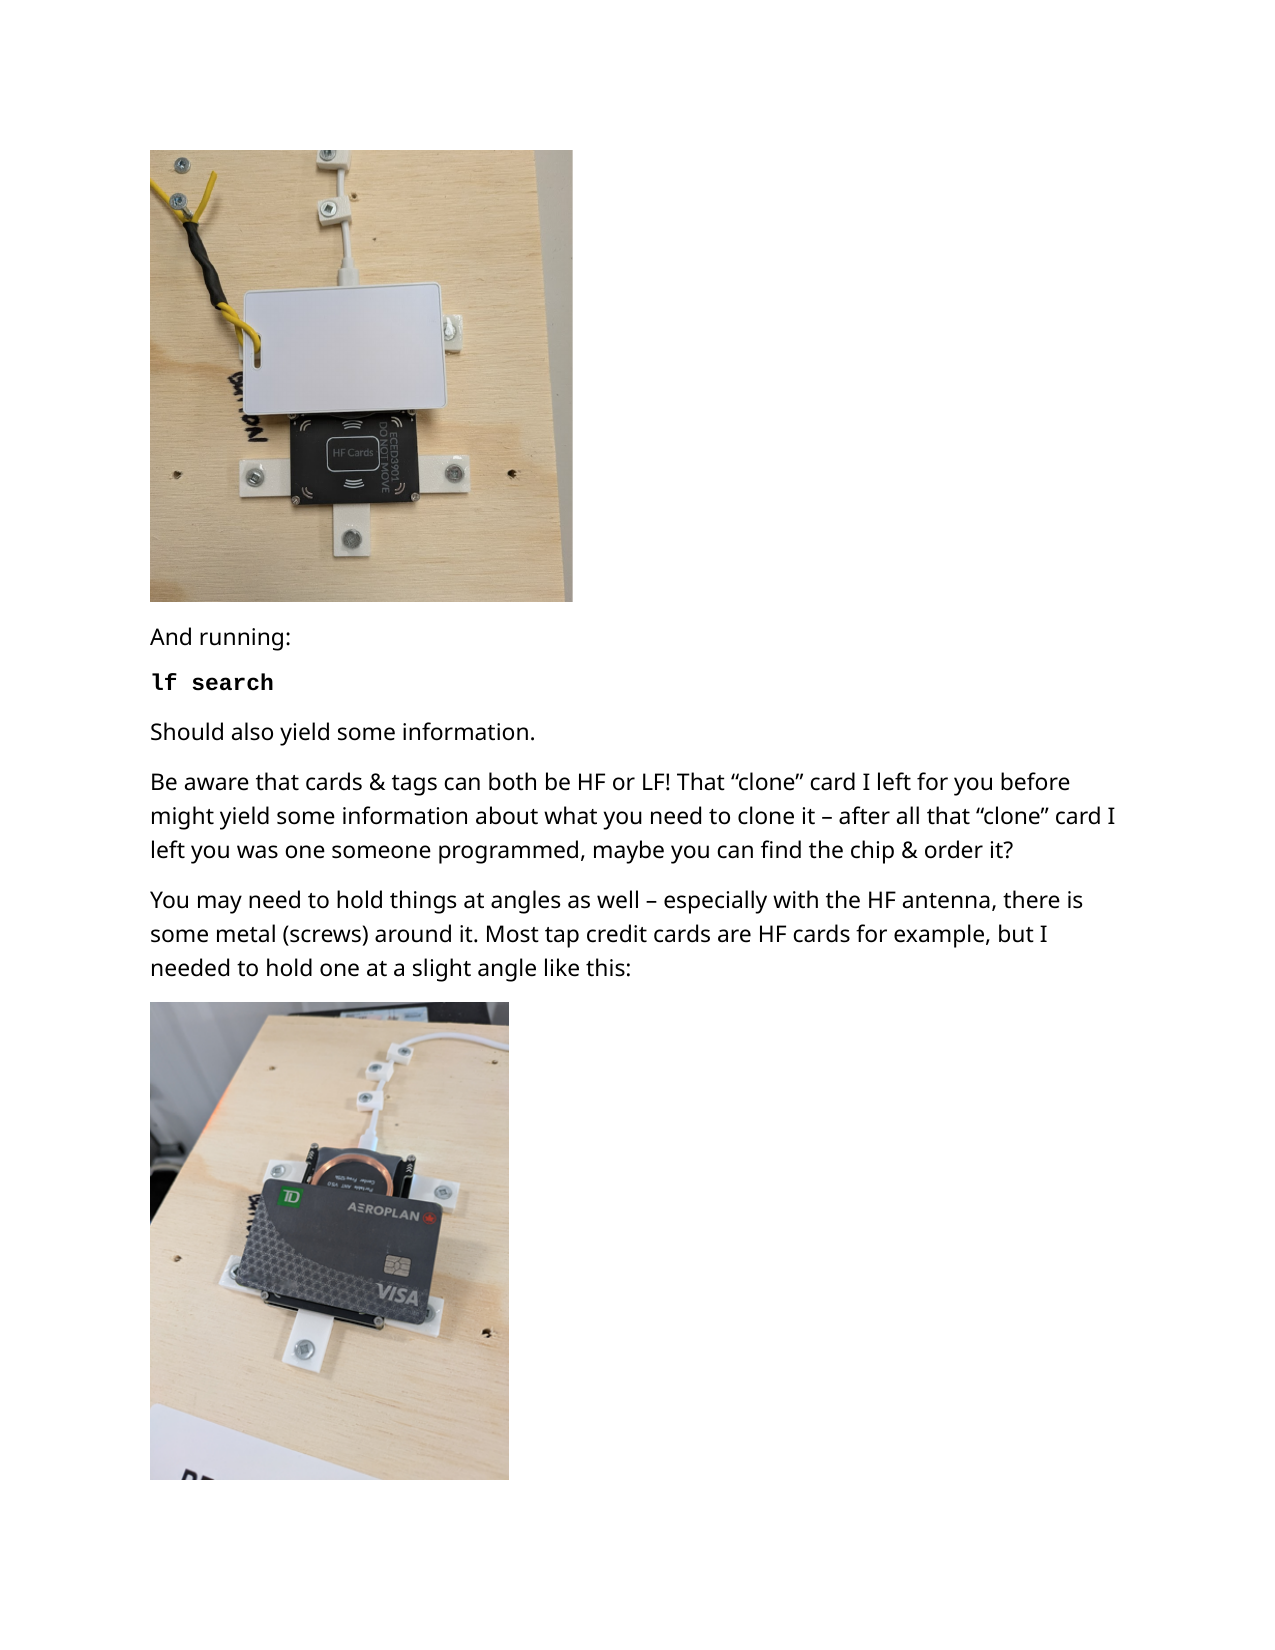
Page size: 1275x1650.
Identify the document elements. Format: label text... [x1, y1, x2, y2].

text And running: [150, 621, 1125, 652]
text You may need to hold things at angles as well – especially with the HF antenna, there is some metal (screws) around it. Most tap credit cards are HF cards for example, but I needed to hold one at a slight angle like this: [150, 884, 1125, 983]
text Be aware that cards & tags can both be HF or LF! That “clone” card I left for you before might yield some information about what you need to clone it – after all that “clone” card I left you was one someone programmed, maybe you can find the chip & order it? [150, 766, 1125, 865]
picture [150, 1002, 509, 1480]
text Should also yield some information. [150, 716, 1125, 747]
picture [150, 150, 573, 602]
text lf search [150, 671, 1125, 697]
